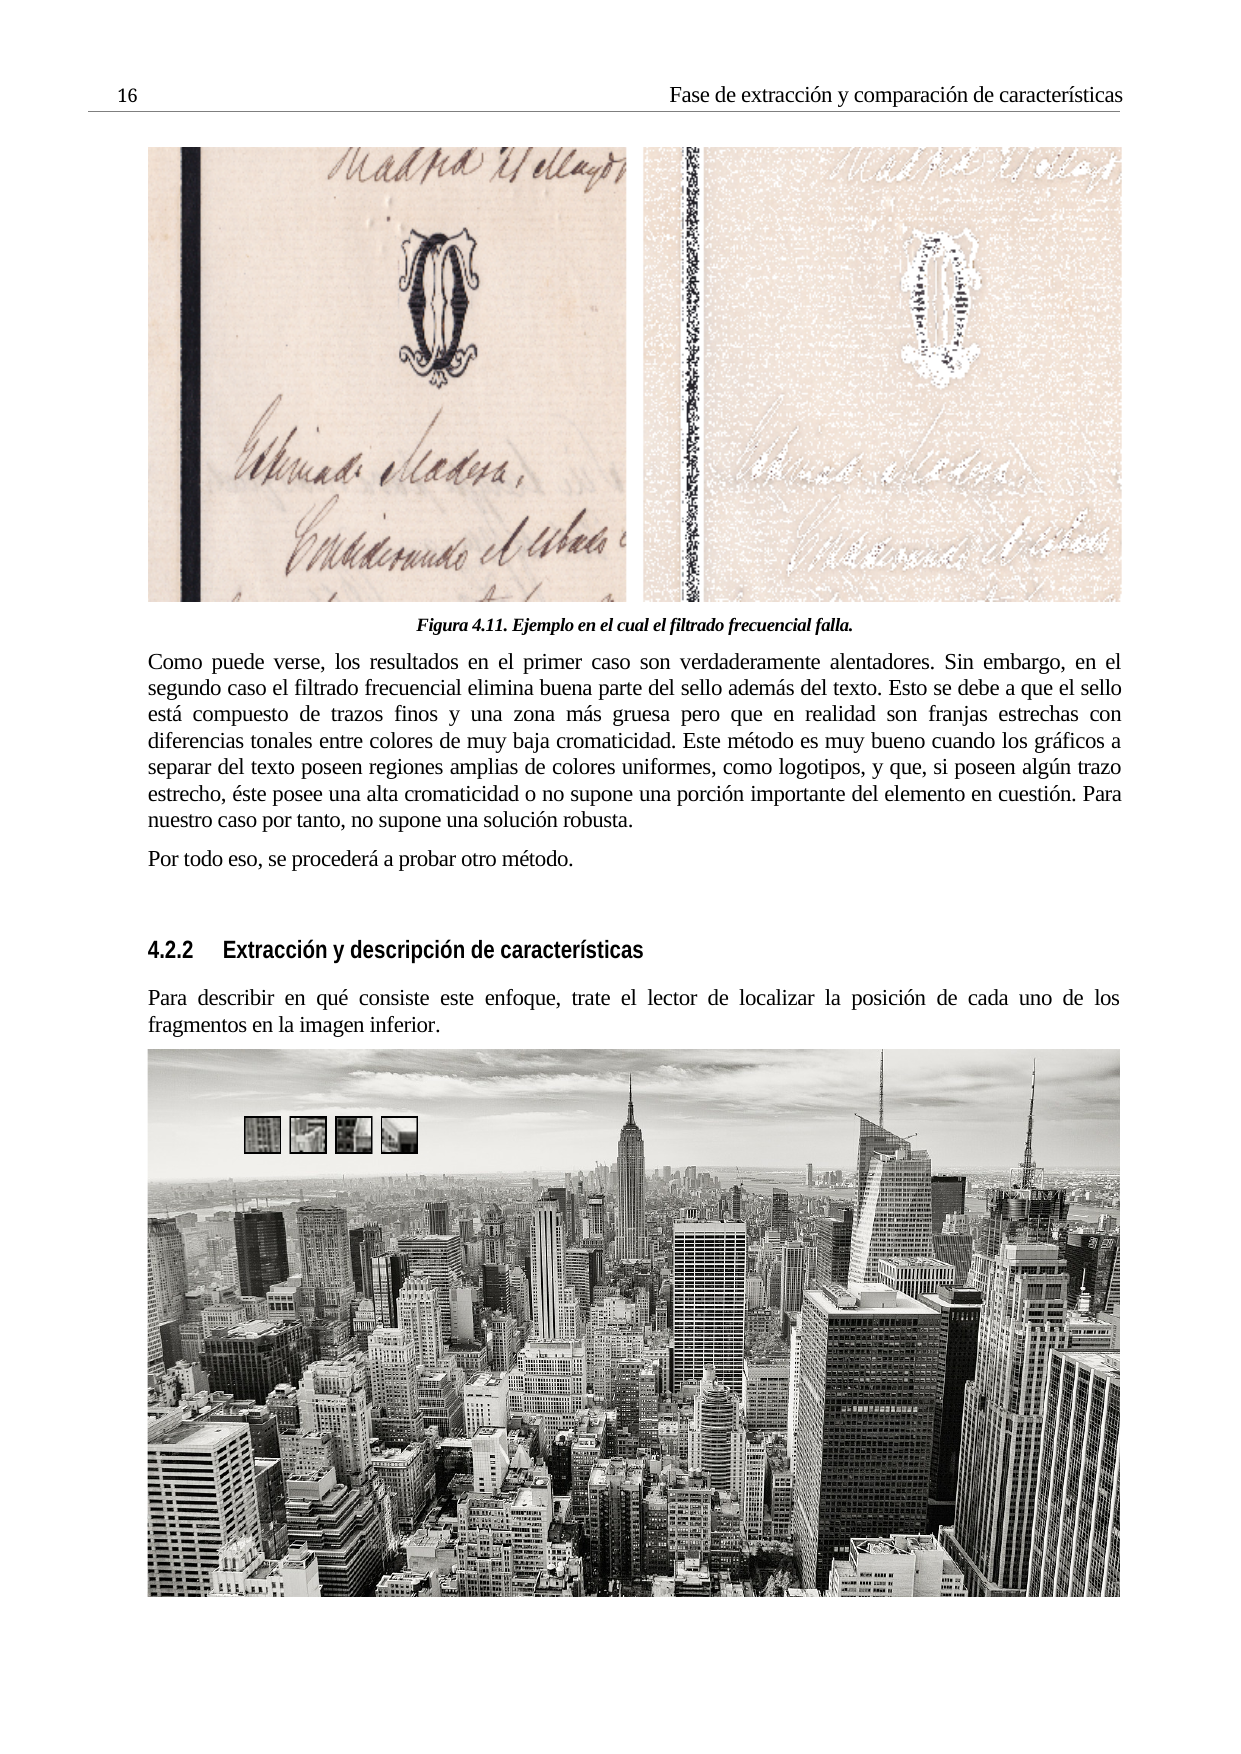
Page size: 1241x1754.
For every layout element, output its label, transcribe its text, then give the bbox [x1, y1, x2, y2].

subtitle Extracción y descripción de características [148, 935, 1122, 964]
picture [147, 1049, 1120, 1597]
text Figura 4.11. Ejemplo en el cual el filtrado frecuencial falla. [148, 614, 1122, 635]
picture [148, 147, 1122, 602]
text Para describir en qué consiste este enfoque, trate el lector de localizar la posición de cada uno de los fragmentos en la imagen inferior. [148, 984, 1122, 1037]
text Como puede verse, los resultados en el primer caso son verdaderamente alentadores. Sin embargo, en el segundo caso el filtrado frecuencial elimina buena parte del sello además del texto. Esto se debe a que el sello está compuesto de trazos finos y una zona más gruesa pero que en realidad son franjas estrechas con diferencias tonales entre colores de muy baja cromaticidad. Este método es muy bueno cuando los gráficos a separar del texto poseen regiones amplias de colores uniformes, como logotipos, y que, si poseen algún trazo estrecho, éste posee una alta cromaticidad o no supone una porción importante del elemento en cuestión. Para nuestro caso por tanto, no supone una solución robusta. [148, 648, 1122, 832]
text Por todo eso, se procederá a probar otro método. [148, 845, 1122, 871]
